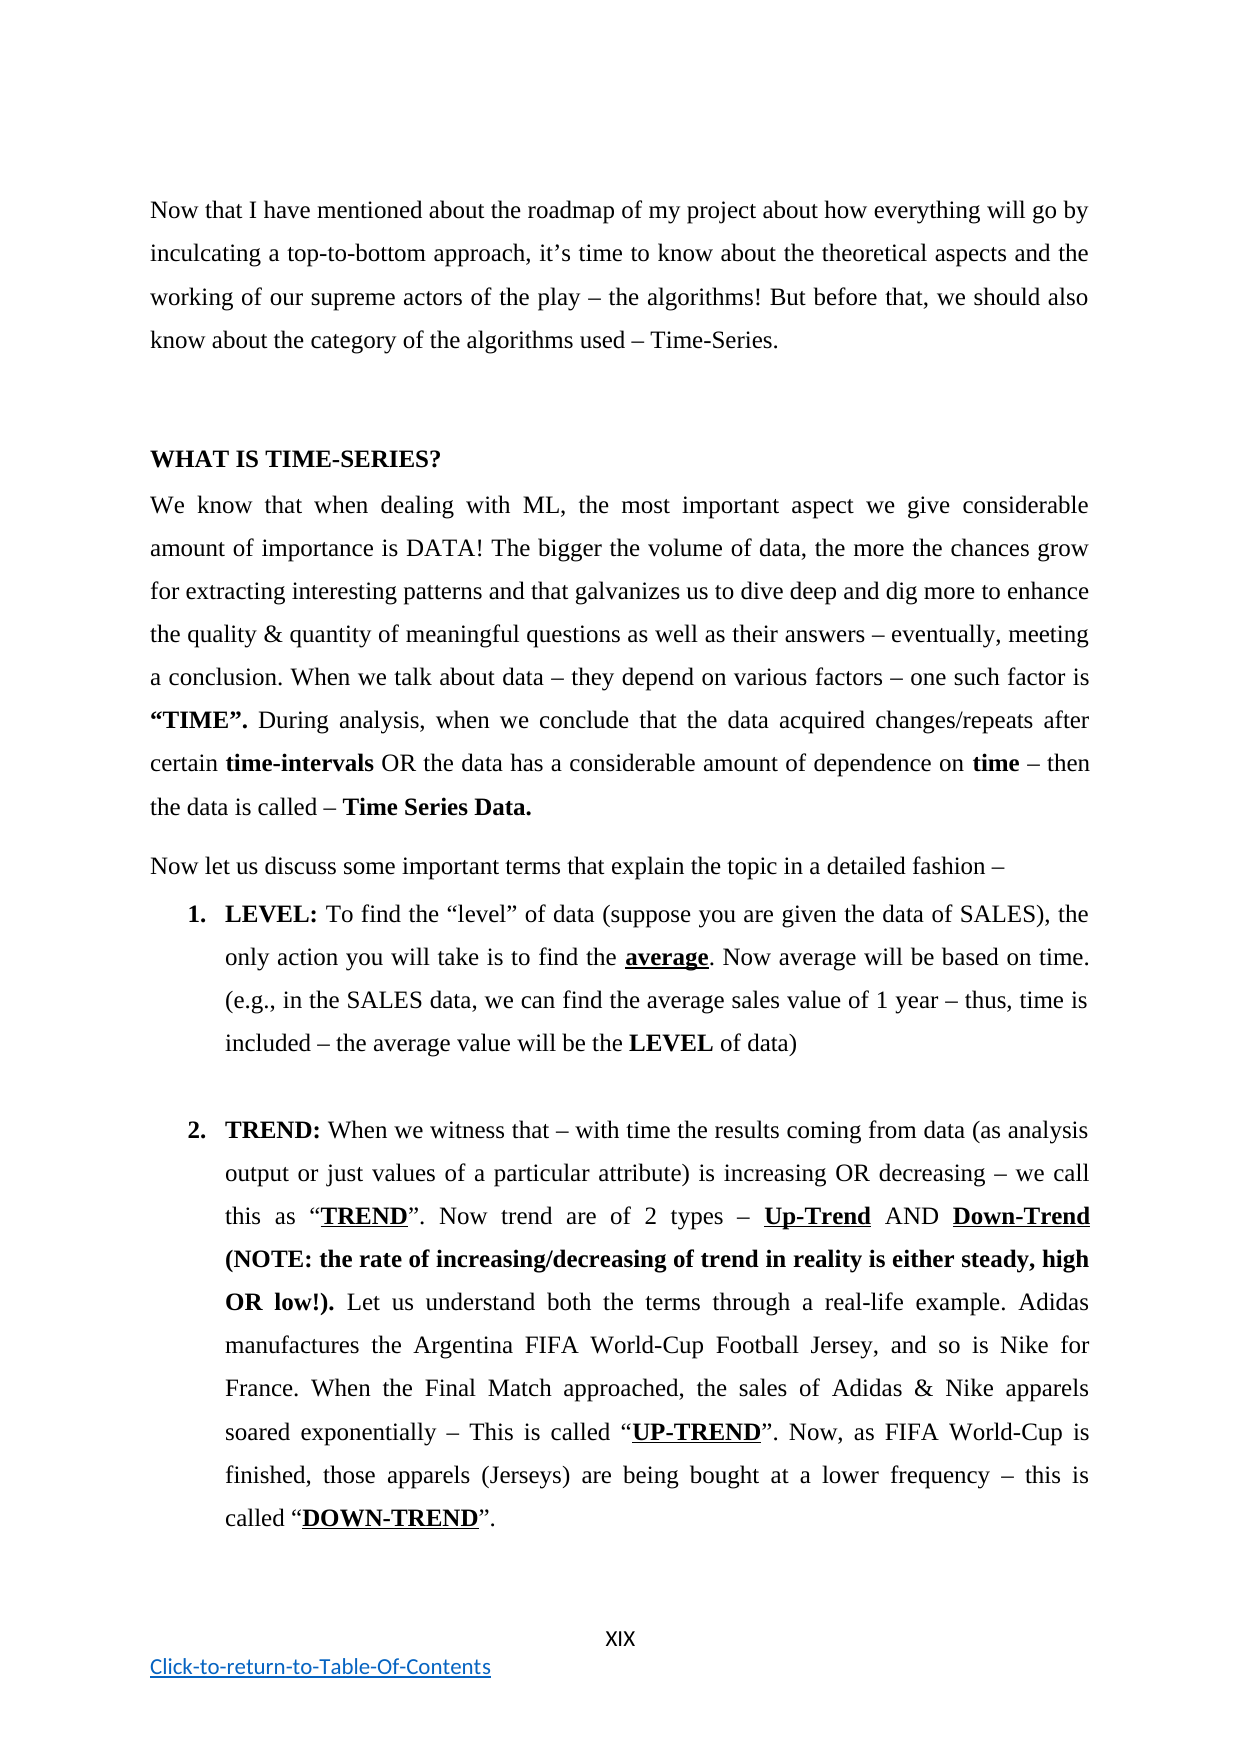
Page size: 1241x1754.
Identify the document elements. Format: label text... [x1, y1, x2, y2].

text Now let us discuss some important terms that explain the topic in a detailed fashion – [150, 851, 1090, 880]
text We know that when dealing with ML, the most important aspect we give considerable amount of importance is DATA! The bigger the volume of data, the more the chances grow for extracting interesting patterns and that galvanizes us to dive deep and dig more to enhance the quality & quantity of meaningful questions as well as their answers – eventually, meeting a conclusion. When we talk about data – they depend on various factors – one such factor is “TIME”. During analysis, when we conclude that the data acquired changes/repeats after certain time-intervals OR the data has a considerable amount of dependence on time – then the data is called – Time Series Data. [150, 490, 1090, 820]
text WHAT IS TIME-SERIES? [150, 444, 1090, 473]
list LEVEL: To find the “level” of data (suppose you are given the data of SALES), the only action you will take is to find the average. Now average will be based on time. (e.g., in the SALES data, we can find the average sales value of 1 year – thus, time is included – the average value will be the LEVEL of data) [187, 899, 1090, 1057]
list TREND: When we witness that – with time the results coming from data (as analysis output or just values of a particular attribute) is increasing OR decreasing – we call this as “TREND”. Now trend are of 2 types – Up-Trend AND Down-Trend (NOTE: the rate of increasing/decreasing of trend in reality is either steady, high OR low!). Let us understand both the terms through a real-life example. Adidas manufactures the Argentina FIFA World-Cup Football Jersey, and so is Nike for France. When the Final Match approached, the sales of Adidas & Nike apparels soared exponentially – This is called “UP-TREND”. Now, as FIFA World-Cup is finished, those apparels (Jerseys) are being bought at a lower frequency – this is called “DOWN-TREND”. [187, 1115, 1090, 1532]
text Now that I have mentioned about the roadmap of my project about how everything will go by inculcating a top-to-bottom approach, it’s time to know about the theoretical aspects and the working of our supreme actors of the play – the algorithms! But before that, we should also know about the category of the algorithms used – Time-Series. [150, 195, 1090, 353]
